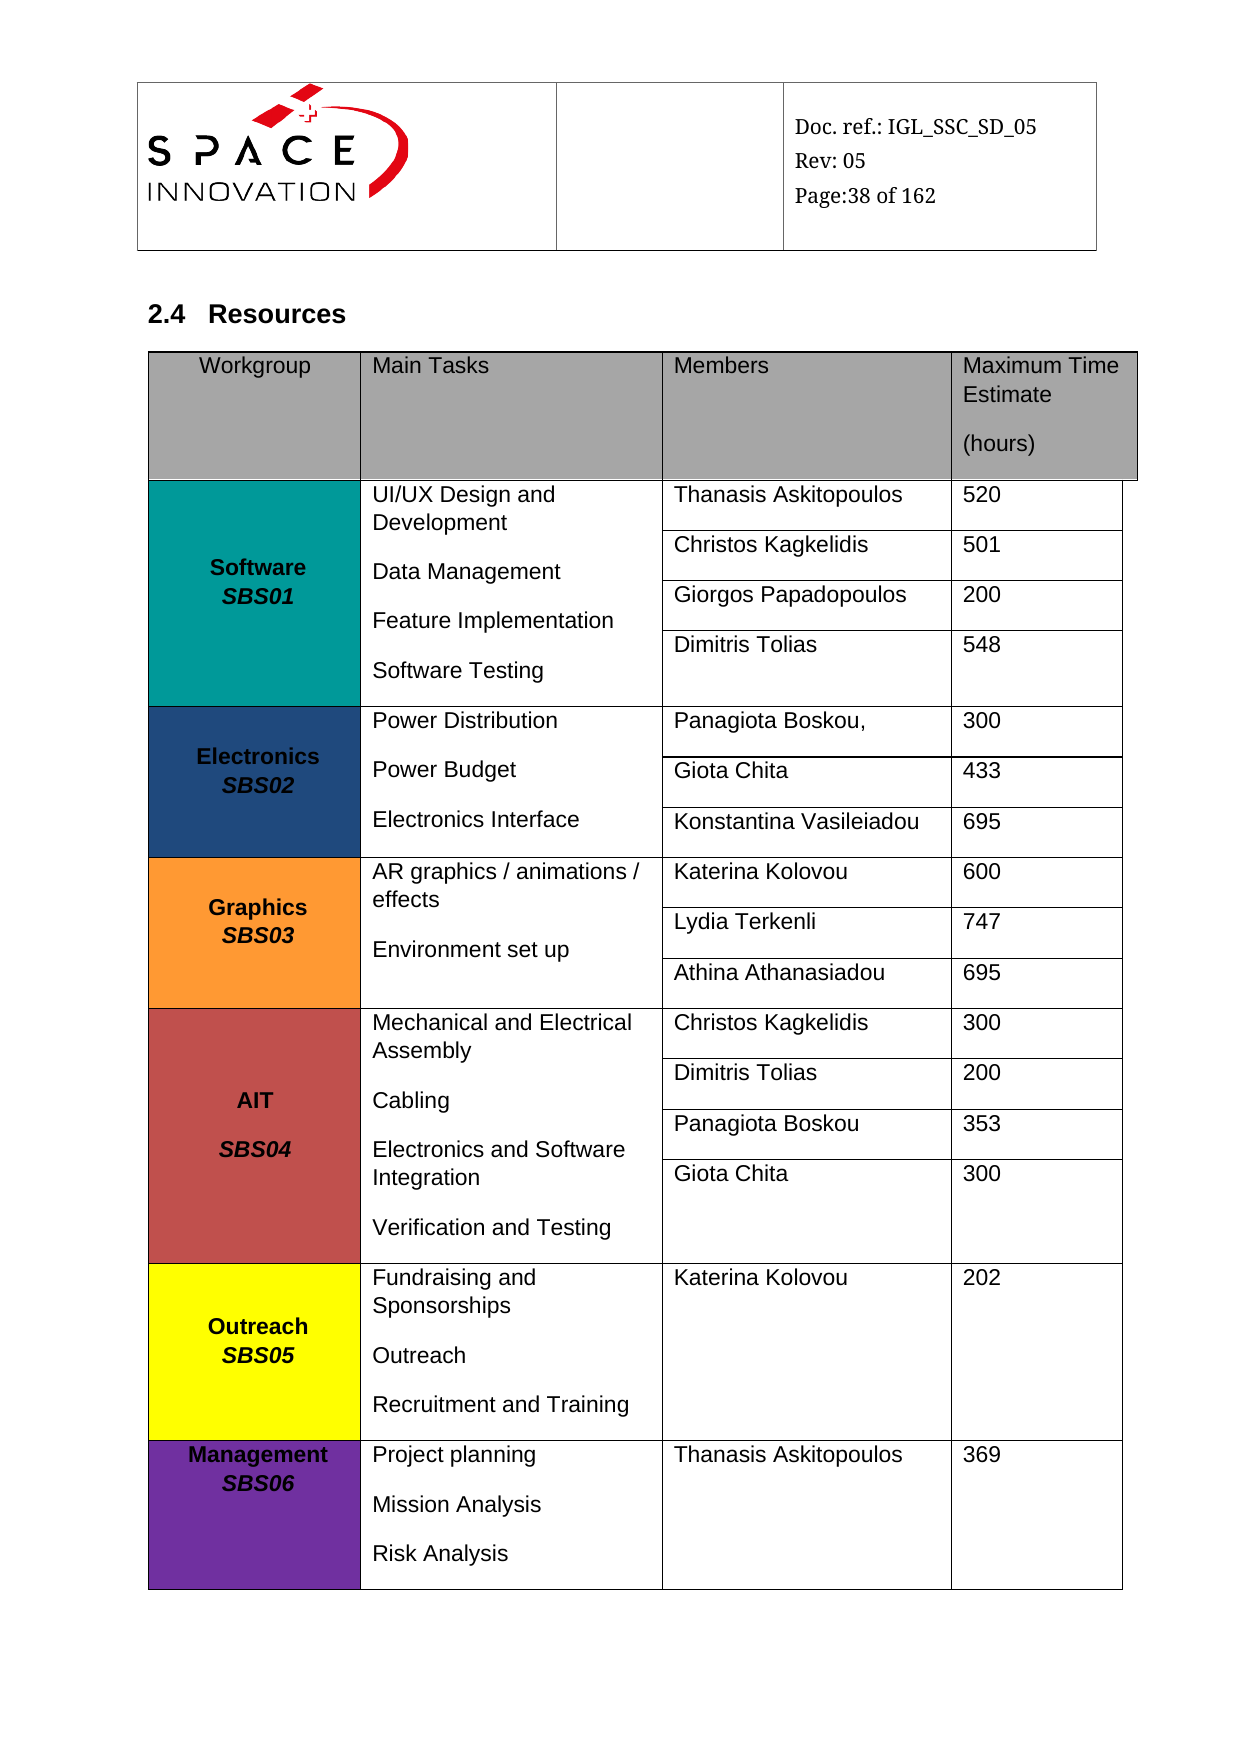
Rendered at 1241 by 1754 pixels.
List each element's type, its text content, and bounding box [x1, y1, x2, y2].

picture [148, 83, 409, 201]
table_cell Mechanical and Electrical Assembly Cabling Electronics and Software Integration Verification and Testing [361, 1009, 662, 1263]
table_header Workgroup [149, 353, 360, 479]
table_cell 747 [952, 908, 1122, 958]
table_cell 695 [952, 808, 1122, 857]
table_cell 600 [952, 858, 1122, 907]
table_cell Project planning Mission Analysis Risk Analysis Cost Analysis Documentation [361, 1441, 662, 1589]
table_cell 369 [952, 1441, 1122, 1589]
table_cell Management SBS06 [149, 1441, 360, 1589]
table_cell 200 [952, 1059, 1122, 1108]
table_cell 353 [952, 1110, 1122, 1159]
table_cell Konstantina Vasileiadou [663, 808, 951, 857]
table_cell Software SBS01 [149, 481, 360, 706]
table_cell 501 [952, 531, 1122, 580]
table_cell Thanasis Askitopoulos [663, 481, 951, 530]
table_cell AR graphics / animations / effects Environment set up [361, 858, 662, 1008]
table_cell Graphics SBS03 [149, 858, 360, 1008]
table_cell 300 [952, 1009, 1122, 1058]
table_cell Outreach SBS05 [149, 1264, 360, 1440]
table_cell Giota Chita [663, 758, 951, 807]
table_cell UI/UX Design and Development Data Management Feature Implementation Software Testing [361, 481, 662, 706]
table_cell 200 [952, 581, 1122, 630]
table_cell Thanasis Askitopoulos [663, 1441, 951, 1589]
table_cell 202 [952, 1264, 1122, 1440]
table_cell Athina Athanasiadou [663, 959, 951, 1008]
table_cell Christos Kagkelidis [663, 531, 951, 580]
table_cell Christos Kagkelidis [663, 1009, 951, 1058]
table_header Members [663, 353, 951, 479]
table_cell 695 [952, 959, 1122, 1008]
table_cell 433 [952, 758, 1122, 807]
table_header Maximum Time Estimate (hours) [952, 353, 1137, 479]
table_cell Katerina Kolovou [663, 1264, 951, 1440]
table_cell AIT SBS04 [149, 1009, 360, 1263]
table_cell Dimitris Tolias [663, 1059, 951, 1108]
table_cell Panagiota Boskou, [663, 707, 951, 756]
table_cell Giota Chita [663, 1160, 951, 1263]
table_cell Lydia Terkenli [663, 908, 951, 958]
table_cell Power Distribution Power Budget Electronics Interface [361, 707, 662, 857]
table_header Main Tasks [361, 353, 662, 479]
table_cell Fundraising and Sponsorships Outreach Recruitment and Training [361, 1264, 662, 1440]
table_cell 300 [952, 1160, 1122, 1263]
table_cell 548 [952, 631, 1122, 706]
table_cell Katerina Kolovou [663, 858, 951, 907]
subtitle Resources [148, 298, 1092, 329]
table_cell Dimitris Tolias [663, 631, 951, 706]
table_cell Panagiota Boskou [663, 1110, 951, 1159]
table_cell 300 [952, 707, 1122, 756]
table_cell Electronics SBS02 [149, 707, 360, 857]
table_cell 520 [952, 481, 1122, 530]
table_cell Giorgos Papadopoulos [663, 581, 951, 630]
